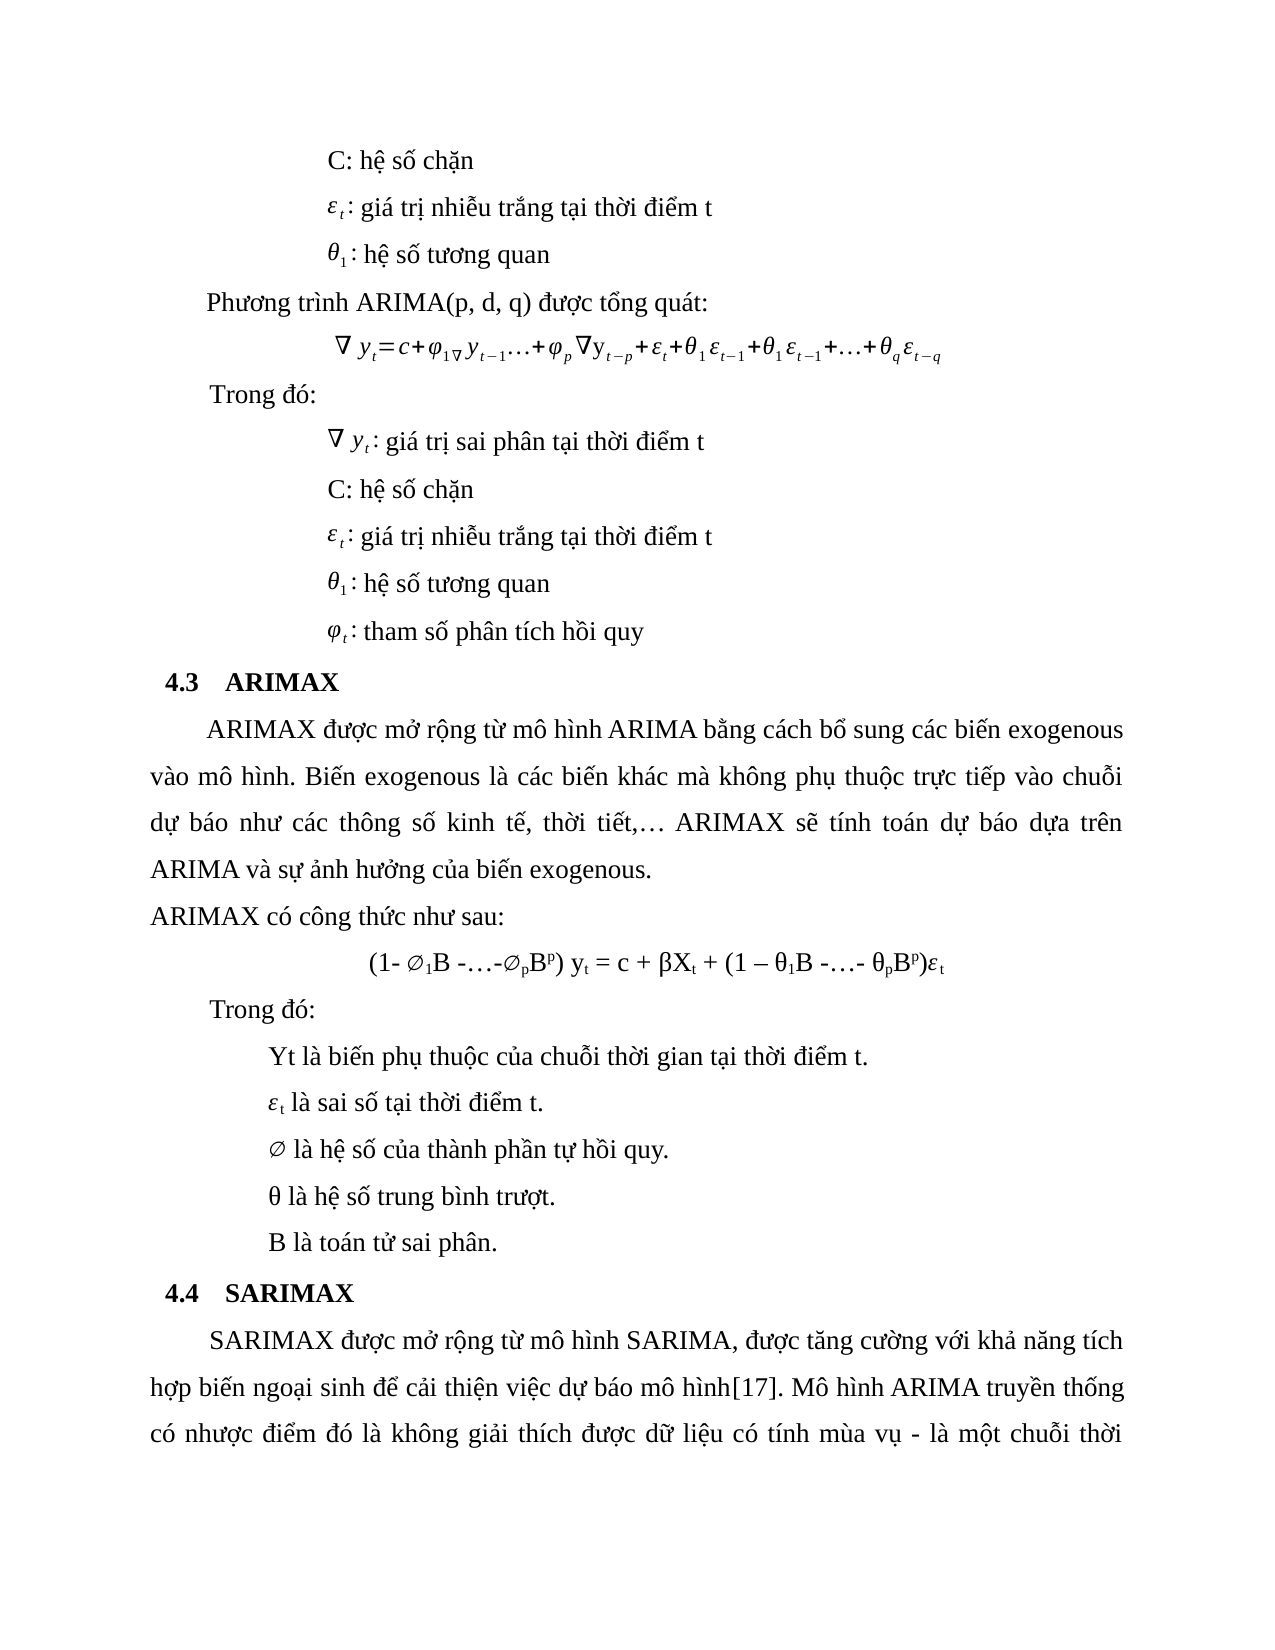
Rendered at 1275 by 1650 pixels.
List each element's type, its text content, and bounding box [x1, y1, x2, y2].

text tham số phân tích hồi quy [327, 615, 1125, 647]
list 1B -…-pBp) yt = c + βXt + (1 – θ1B -…- θpBp)t [187, 947, 1125, 978]
text ARIMAX được mở rộng từ mô hình ARIMA bằng cách bổ sung các biến exogenous vào mô hình. Biến exogenous là các biến khác mà không phụ thuộc trực tiếp vào chuỗi dự báo như các thông số kinh tế, thời tiết,… ARIMAX sẽ tính toán dự báo dựa trên ARIMA và sự ảnh hưởng của biến exogenous. [150, 713, 1125, 884]
text Trong đó: [150, 379, 1125, 410]
text hệ số tương quan [327, 567, 1125, 599]
text hệ số tương quan [327, 239, 1125, 271]
text C: hệ số chặn [327, 144, 1125, 176]
subtitle ARIMAX [165, 667, 1125, 698]
text C: hệ số chặn [327, 473, 1125, 504]
text B là toán tử sai phân. [268, 1227, 1125, 1258]
text Trong đó: [150, 993, 1125, 1024]
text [150, 1324, 1125, 1448]
text giá trị sai phân tại thời điểm t [327, 425, 1125, 457]
text Yt là biến phụ thuộc của chuỗi thời gian tại thời điểm t. [268, 1040, 1125, 1071]
text ARIMAX có công thức như sau: [150, 900, 1125, 931]
text giá trị nhiễu trắng tại thời điểm t [327, 519, 1125, 552]
text t là sai số tại thời điểm t. [268, 1087, 1125, 1118]
text là hệ số của thành phần tự hồi quy. [268, 1133, 1125, 1164]
text Phương trình ARIMA(p, d, q) được tổng quát: [150, 286, 1125, 317]
subtitle SARIMAX [165, 1277, 1125, 1308]
text θ là hệ số trung bình trượt. [268, 1180, 1125, 1211]
text giá trị nhiễu trắng tại thời điểm t [327, 191, 1125, 223]
